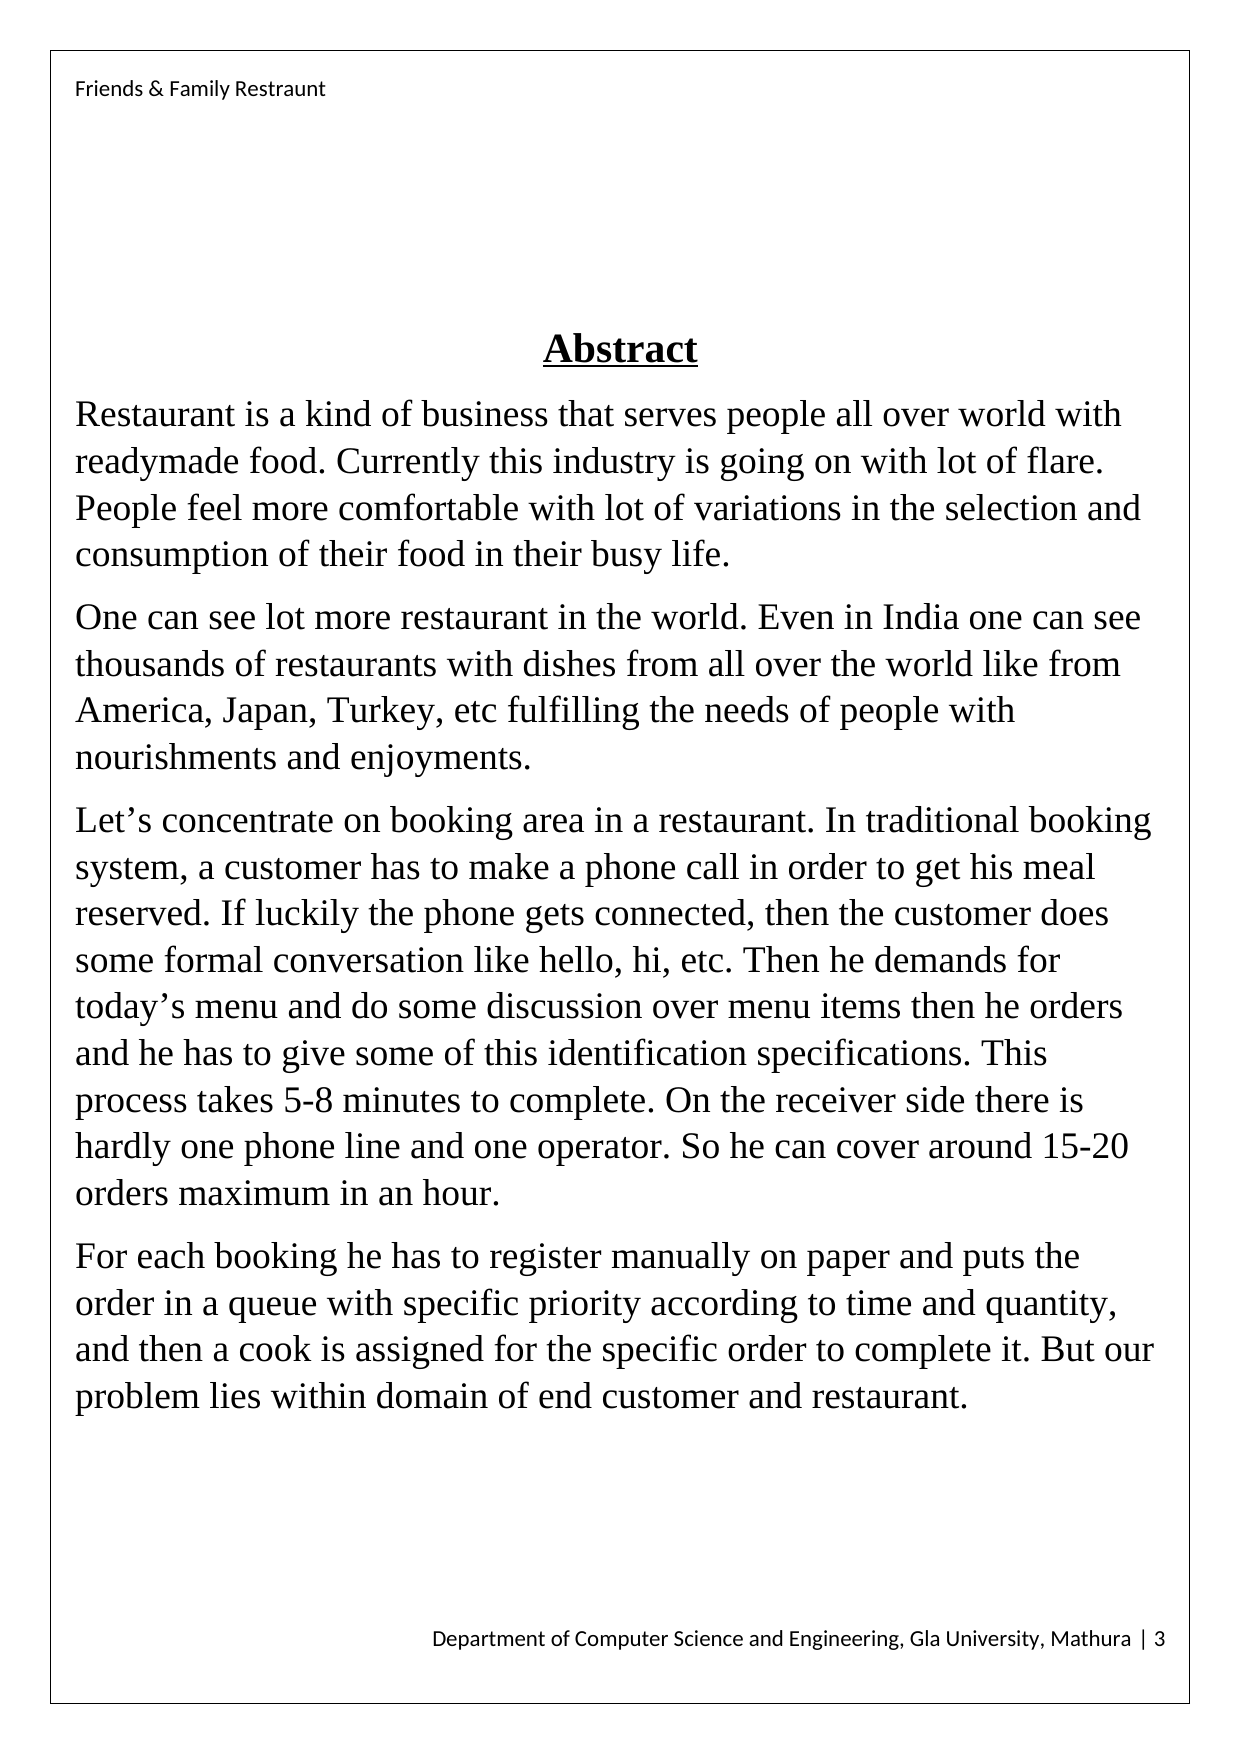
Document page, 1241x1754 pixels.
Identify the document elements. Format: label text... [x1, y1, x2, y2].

text Restaurant is a kind of business that serves people all over world with readymade food. Currently this industry is going on with lot of flare. People feel more comfortable with lot of variations in the selection and consumption of their food in their busy life. [75, 392, 1165, 575]
text Abstract [75, 323, 1165, 371]
text One can see lot more restaurant in the world. Even in India one can see thousands of restaurants with dishes from all over the world like from America, Japan, Turkey, etc fulfilling the needs of people with nourishments and enjoyments. [75, 595, 1165, 778]
text For each booking he has to register manually on paper and puts the order in a queue with specific priority according to time and quantity, and then a cook is assigned for the specific order to complete it. But our problem lies within domain of end customer and restaurant. [75, 1233, 1165, 1416]
text Let’s concentrate on booking area in a restaurant. In traditional booking system, a customer has to make a phone call in order to get his meal reserved. If luckily the phone gets connected, then the customer does some formal conversation like hello, hi, etc. Then he demands for today’s menu and do some discussion over menu items then he orders and he has to give some of this identification specifications. This process takes 5-8 minutes to complete. On the receiver side there is hardly one phone line and one operator. So he can cover around 15-20 orders maximum in an hour. [75, 798, 1165, 1213]
